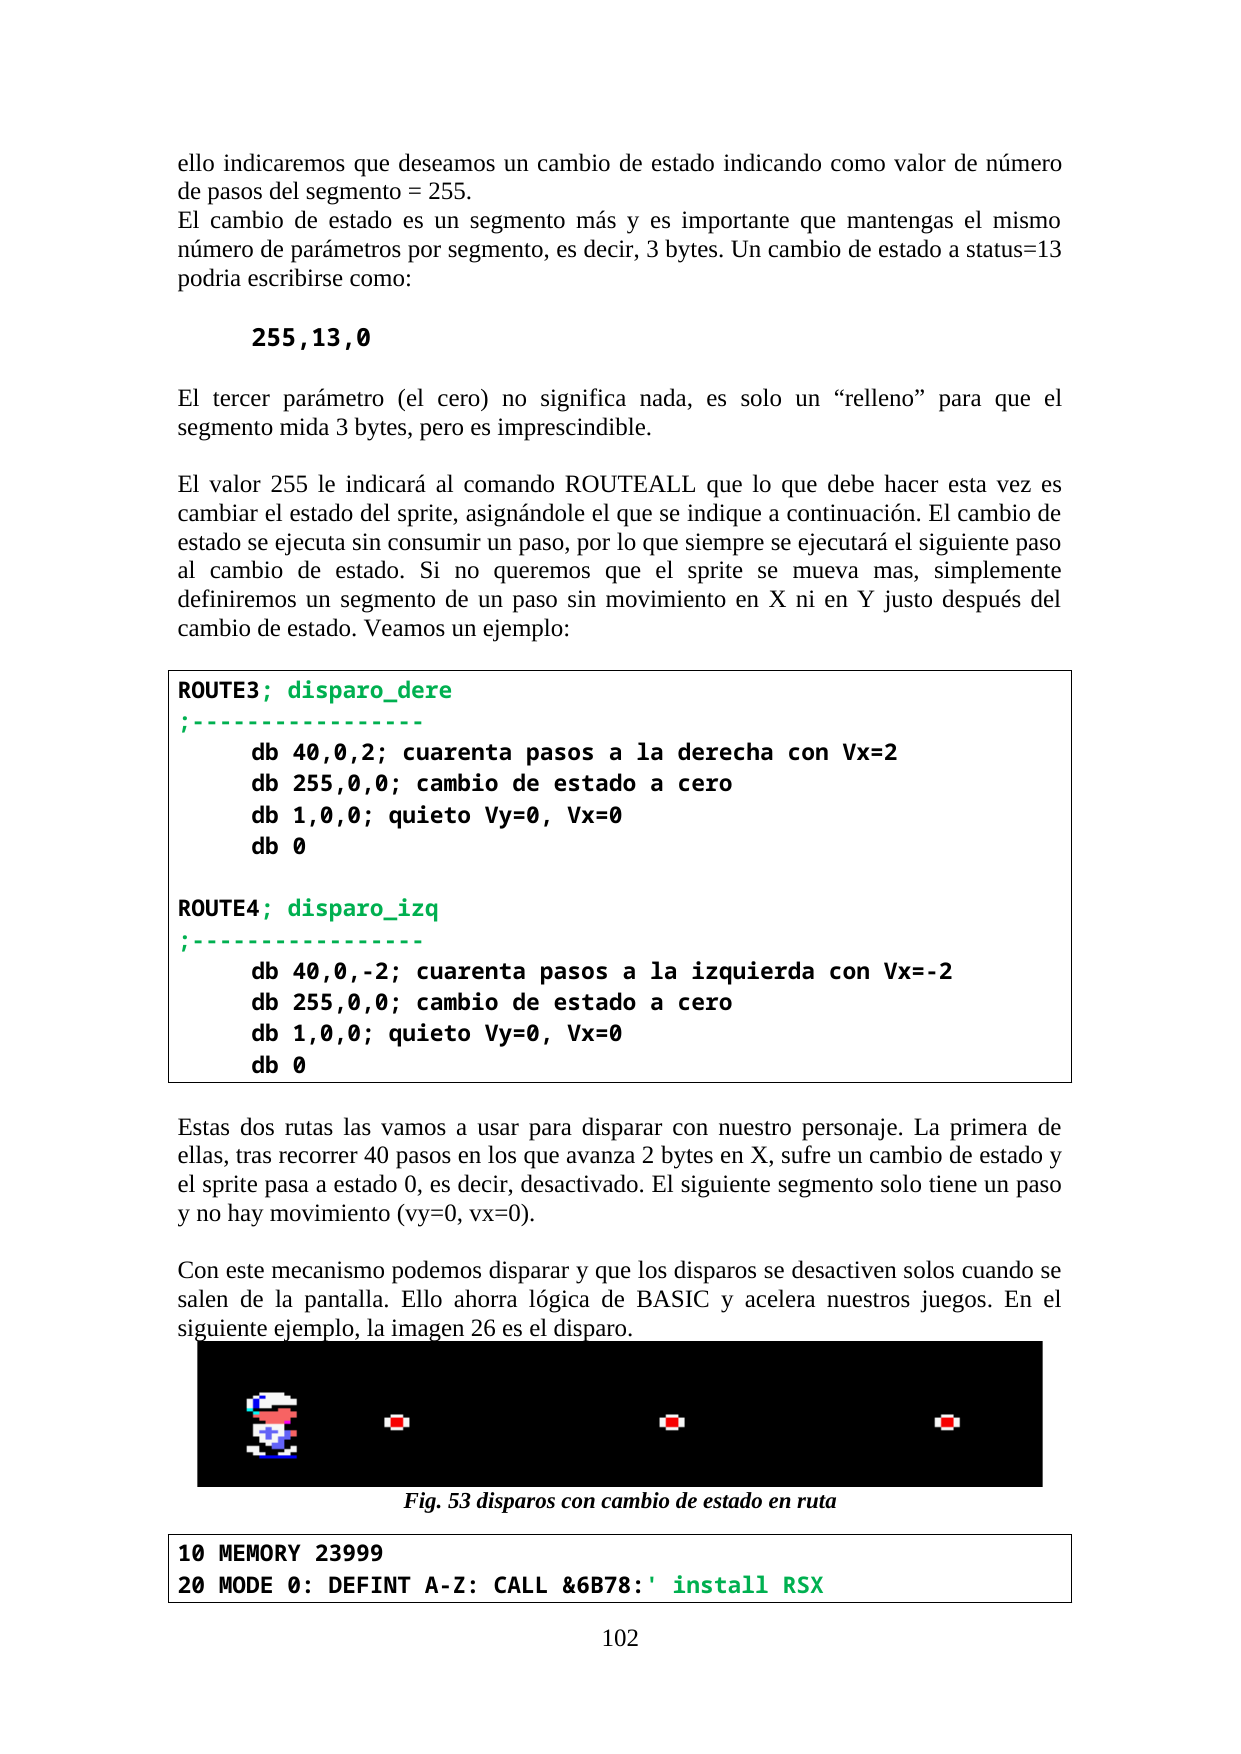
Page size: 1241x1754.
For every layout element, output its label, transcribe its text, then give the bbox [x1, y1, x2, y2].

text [177, 148, 1063, 205]
text 10 MEMORY 23999 [169, 1535, 1071, 1565]
text db 1,0,0; quieto Vy=0, Vx=0 [177, 798, 1063, 830]
text Estas dos rutas las vamos a usar para disparar con nuestro personaje. La primera de ellas, tras recorrer 40 pasos en los que avanza 2 bytes en X, sufre un cambio de estado y el sprite pasa a estado 0, es decir, desactivado. El siguiente segmento solo tiene un paso y no hay movimiento (vy=0, vx=0). [177, 1112, 1063, 1227]
text El cambio de estado es un segmento más y es importante que mantengas el mismo número de parámetros por segmento, es decir, 3 bytes. Un cambio de estado a status=13 podria escribirse como: [177, 205, 1063, 291]
picture [197, 1341, 1043, 1487]
text Con este mecanismo podemos disparar y que los disparos se desactiven solos cuando se salen de la pantalla. Ello ahorra lógica de BASIC y acelera nuestros juegos. En el siguiente ejemplo, la imagen 26 es el disparo. [177, 1255, 1063, 1342]
text ROUTE3; disparo_dere [169, 671, 1071, 705]
text db 40,0,2; cuarenta pasos a la derecha con Vx=2 [177, 736, 1063, 767]
text db 1,0,0; quieto Vy=0, Vx=0 [177, 1017, 1063, 1045]
text db 0 [169, 1045, 1071, 1082]
text El tercer parámetro (el cero) no significa nada, es solo un “relleno” para que el segmento mida 3 bytes, pero es imprescindible. [177, 383, 1063, 440]
text El valor 255 le indicará al comando ROUTEALL que lo que debe hacer esta vez es cambiar el estado del sprite, asignándole el que se indique a continuación. El cambio de estado se ejecuta sin consumir un paso, por lo que siempre se ejecutará el siguiente paso al cambio de estado. Si no queremos que el sprite se mueva mas, simplemente definiremos un segmento de un paso sin movimiento en X ni en Y justo después del cambio de estado. Veamos un ejemplo: [177, 469, 1063, 642]
text 20 MODE 0: DEFINT A-Z: CALL &6B78:' install RSX [169, 1565, 1071, 1602]
text ;----------------- [177, 923, 1063, 955]
text db 0 [177, 830, 1063, 861]
text ROUTE4; disparo_izq [177, 892, 1063, 923]
text 255,13,0 [177, 320, 1063, 354]
text db 255,0,0; cambio de estado a cero [177, 767, 1063, 798]
text db 40,0,-2; cuarenta pasos a la izquierda con Vx=-2 [177, 955, 1063, 986]
text Fig. 53 disparos con cambio de estado en ruta [177, 1487, 1063, 1513]
text ;----------------- [177, 705, 1063, 736]
text db 255,0,0; cambio de estado a cero [177, 986, 1063, 1017]
